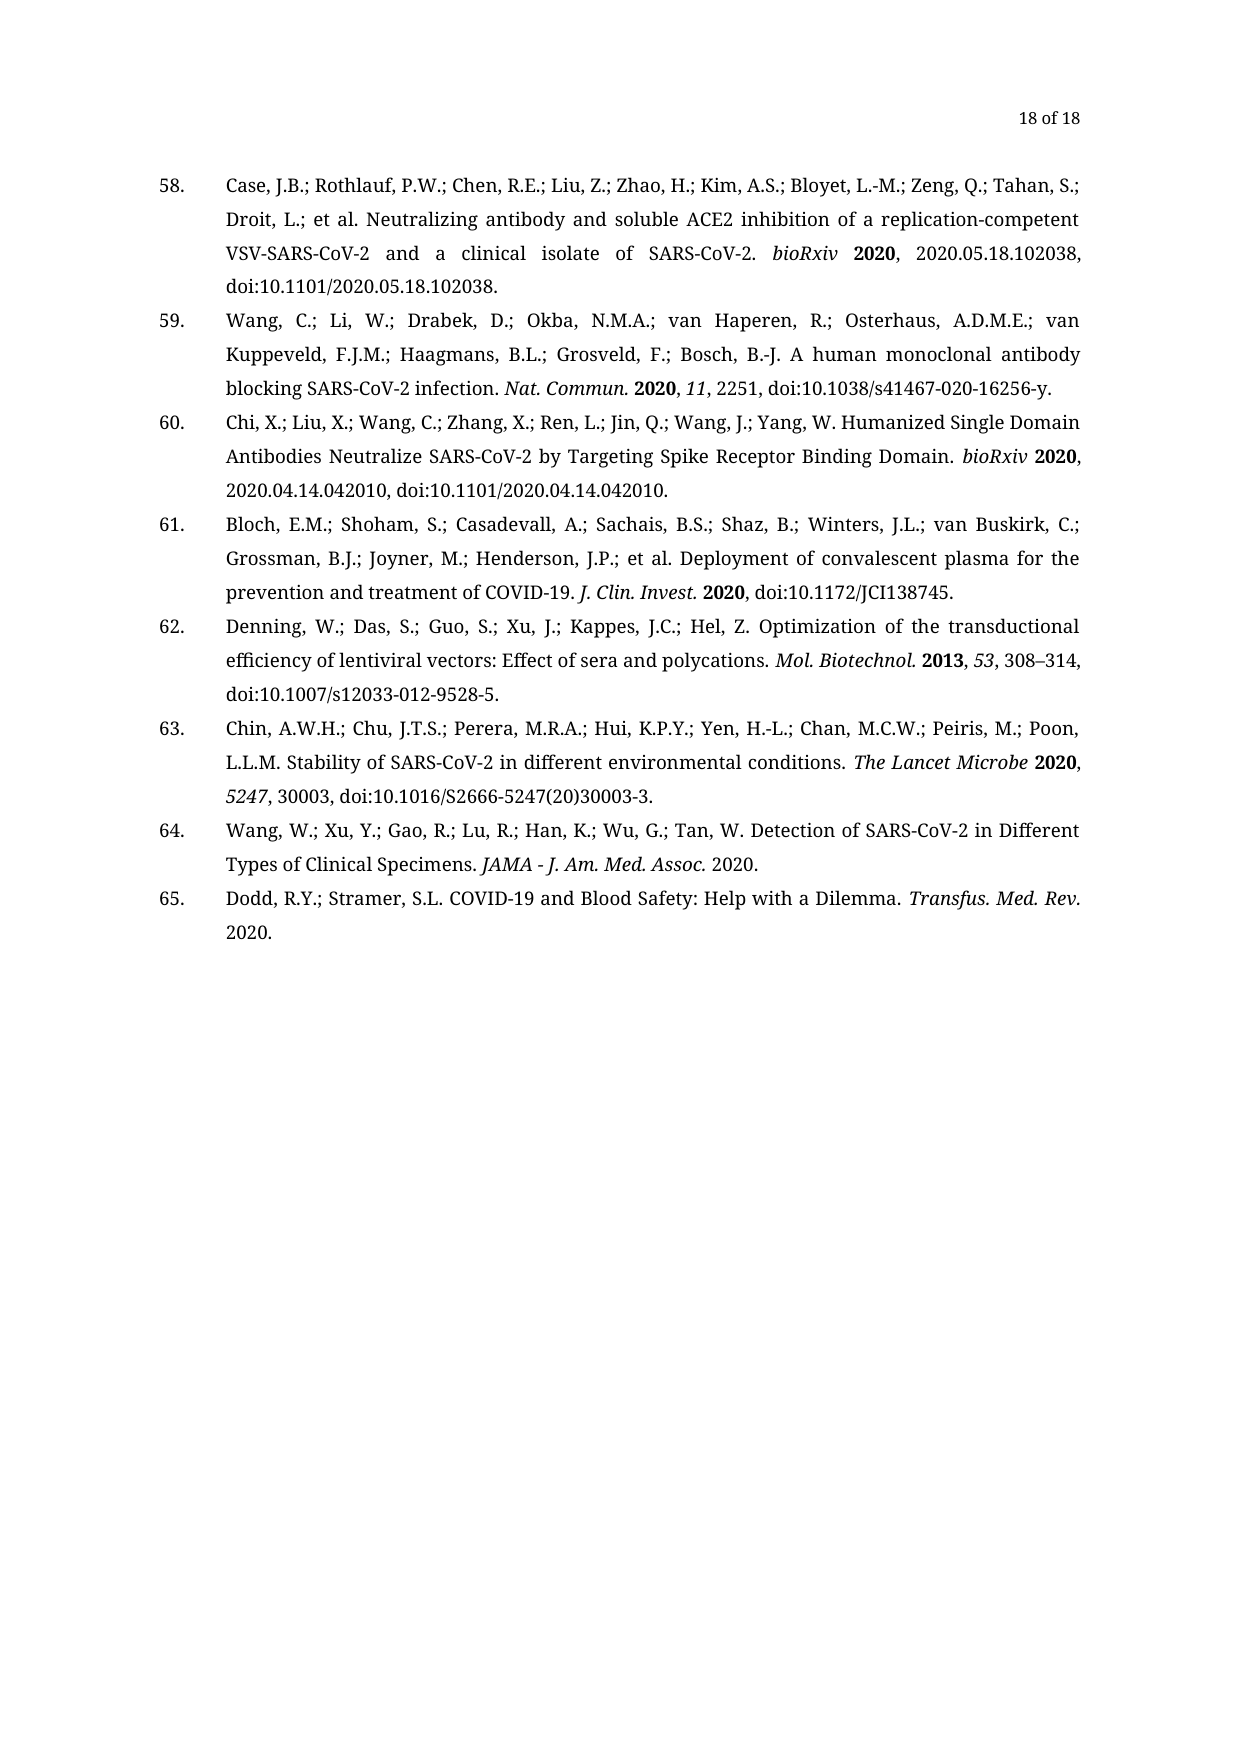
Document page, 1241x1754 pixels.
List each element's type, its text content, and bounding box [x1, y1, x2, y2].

text 61. Bloch, E.M.; Shoham, S.; Casadevall, A.; Sachais, B.S.; Shaz, B.; Winters, J.L.; van Buskirk, C.; Grossman, B.J.; Joyner, M.; Henderson, J.P.; et al. Deployment of convalescent plasma for the prevention and treatment of COVID-19. J. Clin. Invest. 2020, doi:10.1172/JCI138745. [159, 507, 1081, 609]
text 64. Wang, W.; Xu, Y.; Gao, R.; Lu, R.; Han, K.; Wu, G.; Tan, W. Detection of SARS-CoV-2 in Different Types of Clinical Specimens. JAMA - J. Am. Med. Assoc. 2020. [159, 813, 1081, 881]
text 60. Chi, X.; Liu, X.; Wang, C.; Zhang, X.; Ren, L.; Jin, Q.; Wang, J.; Yang, W. Humanized Single Domain Antibodies Neutralize SARS-CoV-2 by Targeting Spike Receptor Binding Domain. bioRxiv 2020, 2020.04.14.042010, doi:10.1101/2020.04.14.042010. [159, 405, 1081, 507]
text 59. Wang, C.; Li, W.; Drabek, D.; Okba, N.M.A.; van Haperen, R.; Osterhaus, A.D.M.E.; van Kuppeveld, F.J.M.; Haagmans, B.L.; Grosveld, F.; Bosch, B.-J. A human monoclonal antibody blocking SARS-CoV-2 infection. Nat. Commun. 2020, 11, 2251, doi:10.1038/s41467-020-16256-y. [159, 303, 1081, 405]
text 62. Denning, W.; Das, S.; Guo, S.; Xu, J.; Kappes, J.C.; Hel, Z. Optimization of the transductional efficiency of lentiviral vectors: Effect of sera and polycations. Mol. Biotechnol. 2013, 53, 308–314, doi:10.1007/s12033-012-9528-5. [159, 609, 1081, 711]
text 63. Chin, A.W.H.; Chu, J.T.S.; Perera, M.R.A.; Hui, K.P.Y.; Yen, H.-L.; Chan, M.C.W.; Peiris, M.; Poon, L.L.M. Stability of SARS-CoV-2 in different environmental conditions. The Lancet Microbe 2020, 5247, 30003, doi:10.1016/S2666-5247(20)30003-3. [159, 711, 1081, 813]
text 58. Case, J.B.; Rothlauf, P.W.; Chen, R.E.; Liu, Z.; Zhao, H.; Kim, A.S.; Bloyet, L.-M.; Zeng, Q.; Tahan, S.; Droit, L.; et al. Neutralizing antibody and soluble ACE2 inhibition of a replication-competent VSV-SARS-CoV-2 and a clinical isolate of SARS-CoV-2. bioRxiv 2020, 2020.05.18.102038, doi:10.1101/2020.05.18.102038. [159, 168, 1081, 303]
text 65. Dodd, R.Y.; Stramer, S.L. COVID-19 and Blood Safety: Help with a Dilemma. Transfus. Med. Rev. 2020. [159, 881, 1081, 949]
